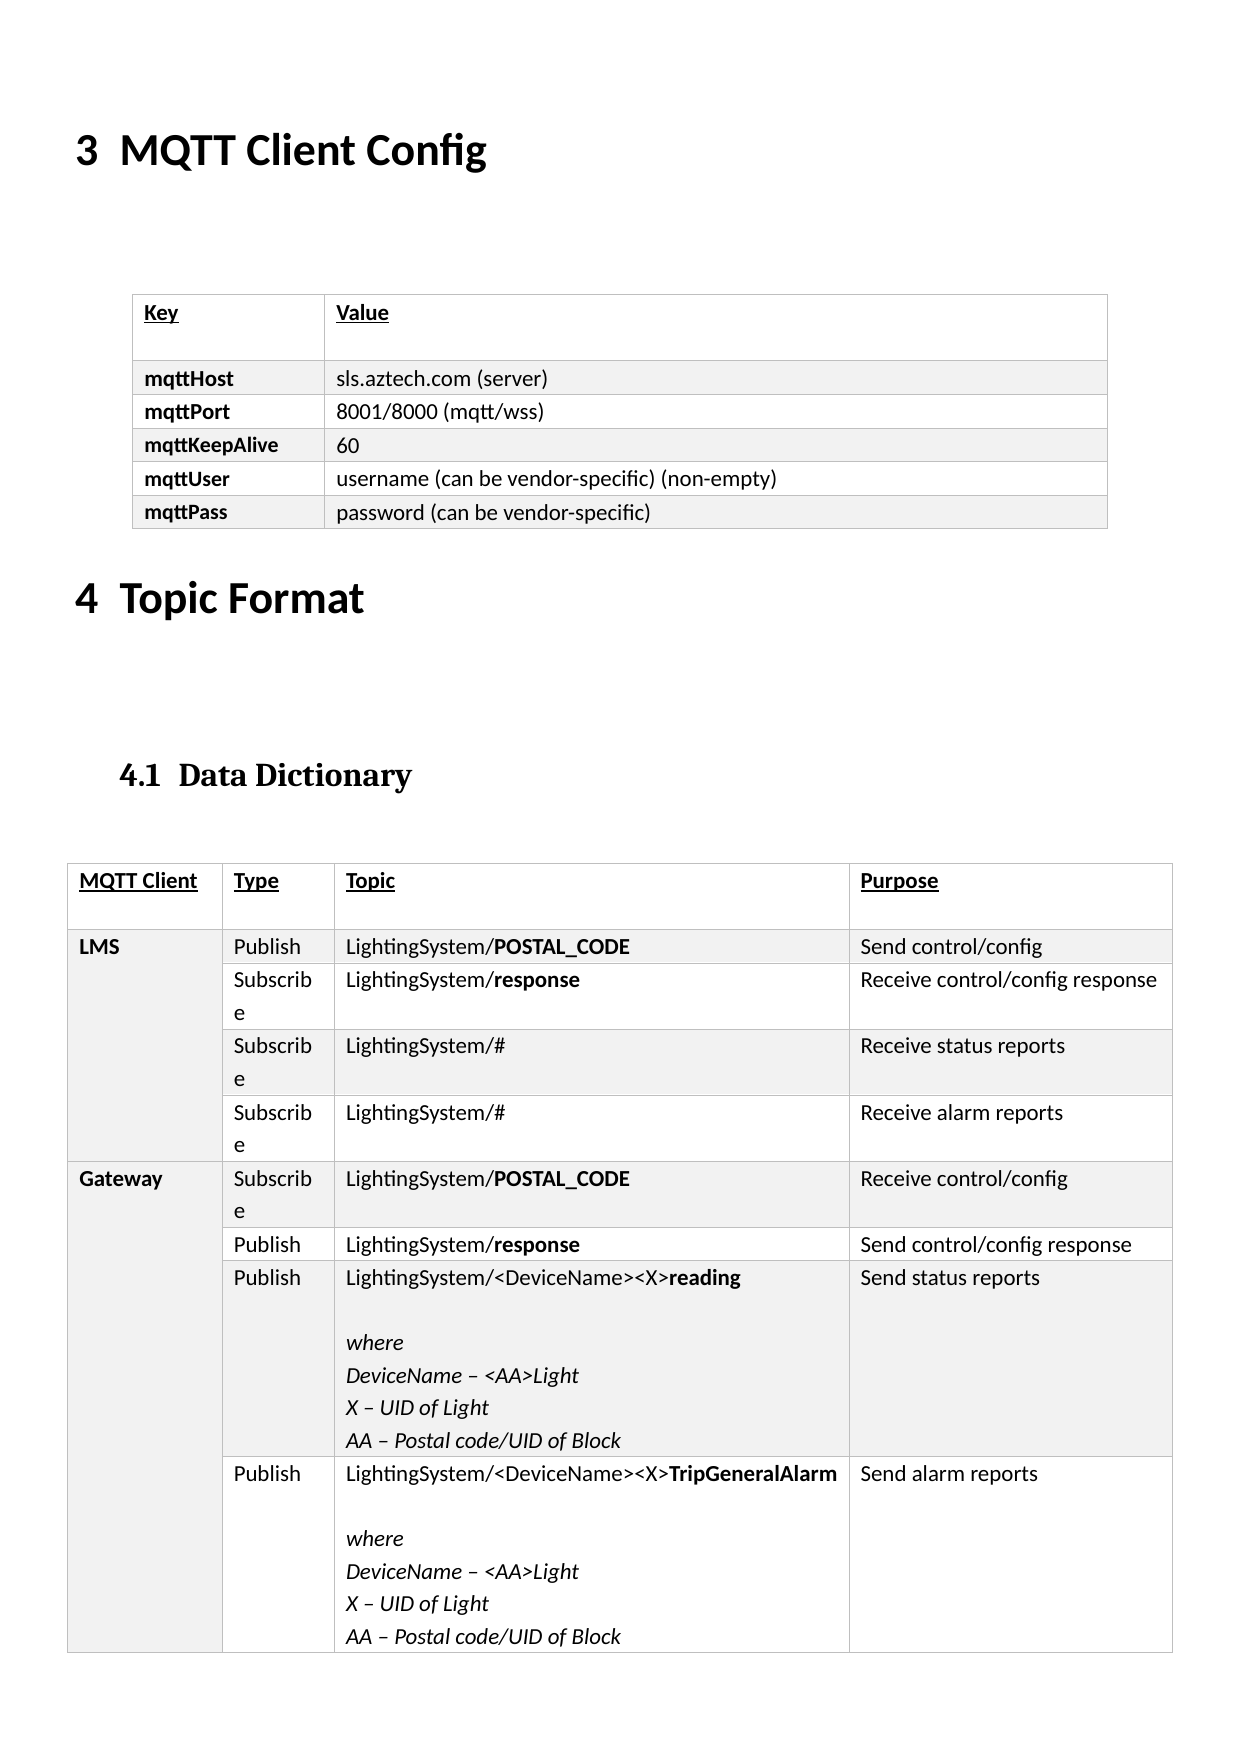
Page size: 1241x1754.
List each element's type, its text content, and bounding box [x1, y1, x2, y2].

table_cell Send control/config [850, 930, 1172, 962]
table_cell Receive control/config response [850, 964, 1172, 1028]
table_cell LMS [68, 930, 222, 1161]
table_header Key [133, 295, 324, 360]
table_header Topic [335, 864, 849, 929]
table_cell Subscribe [223, 1030, 334, 1094]
table_cell LightingSystem/POSTAL_CODE [335, 1162, 849, 1227]
table_cell LightingSystem/POSTAL_CODE [335, 930, 849, 962]
table_cell mqttKeepAlive [133, 429, 324, 461]
table_cell Subscribe [223, 1096, 334, 1161]
table_cell LightingSystem/# [335, 1096, 849, 1161]
table_cell mqttPass [133, 496, 324, 528]
table_cell LightingSystem/# [335, 1030, 849, 1094]
table_cell Subscribe [223, 964, 334, 1028]
table_cell Publish [223, 1228, 334, 1260]
table_cell LightingSystem/<DeviceName><X>TripGeneralAlarm where DeviceName – <AA>Light X – UID of Light AA – Postal code/UID of Block [335, 1457, 849, 1652]
table_header Type [223, 864, 334, 929]
table_cell username (can be vendor-specific) (non-empty) [325, 462, 1107, 494]
table_cell Receive status reports [850, 1030, 1172, 1094]
table_cell Subscribe [223, 1162, 334, 1227]
table_cell Publish [223, 1261, 334, 1456]
table_cell Receive control/config [850, 1162, 1172, 1227]
table_cell Gateway [68, 1162, 222, 1652]
table_header MQTT Client [68, 864, 222, 929]
subtitle Topic Format [75, 564, 1165, 629]
table_cell Publish [223, 1457, 334, 1652]
table_cell Receive alarm reports [850, 1096, 1172, 1161]
table_cell 60 [325, 429, 1107, 461]
table_cell Send control/config response [850, 1228, 1172, 1260]
table_cell sls.aztech.com (server) [325, 361, 1107, 394]
table_cell mqttUser [133, 462, 324, 494]
table_cell Send alarm reports [850, 1457, 1172, 1652]
table_cell 8001/8000 (mqtt/wss) [325, 395, 1107, 427]
table_header Value [325, 295, 1107, 360]
table_cell LightingSystem/<DeviceName><X>reading where DeviceName – <AA>Light X – UID of Light AA – Postal code/UID of Block [335, 1261, 849, 1456]
table_header Purpose [850, 864, 1172, 929]
subtitle Data Dictionary [119, 743, 1165, 808]
table_cell LightingSystem/response [335, 1228, 849, 1260]
table_cell Send status reports [850, 1261, 1172, 1456]
table_cell LightingSystem/response [335, 964, 849, 1028]
table_cell mqttHost [133, 361, 324, 394]
subtitle MQTT Client Config [75, 116, 1165, 181]
table_cell mqttPort [133, 395, 324, 427]
table_cell Publish [223, 930, 334, 962]
table_cell password (can be vendor-specific) [325, 496, 1107, 528]
